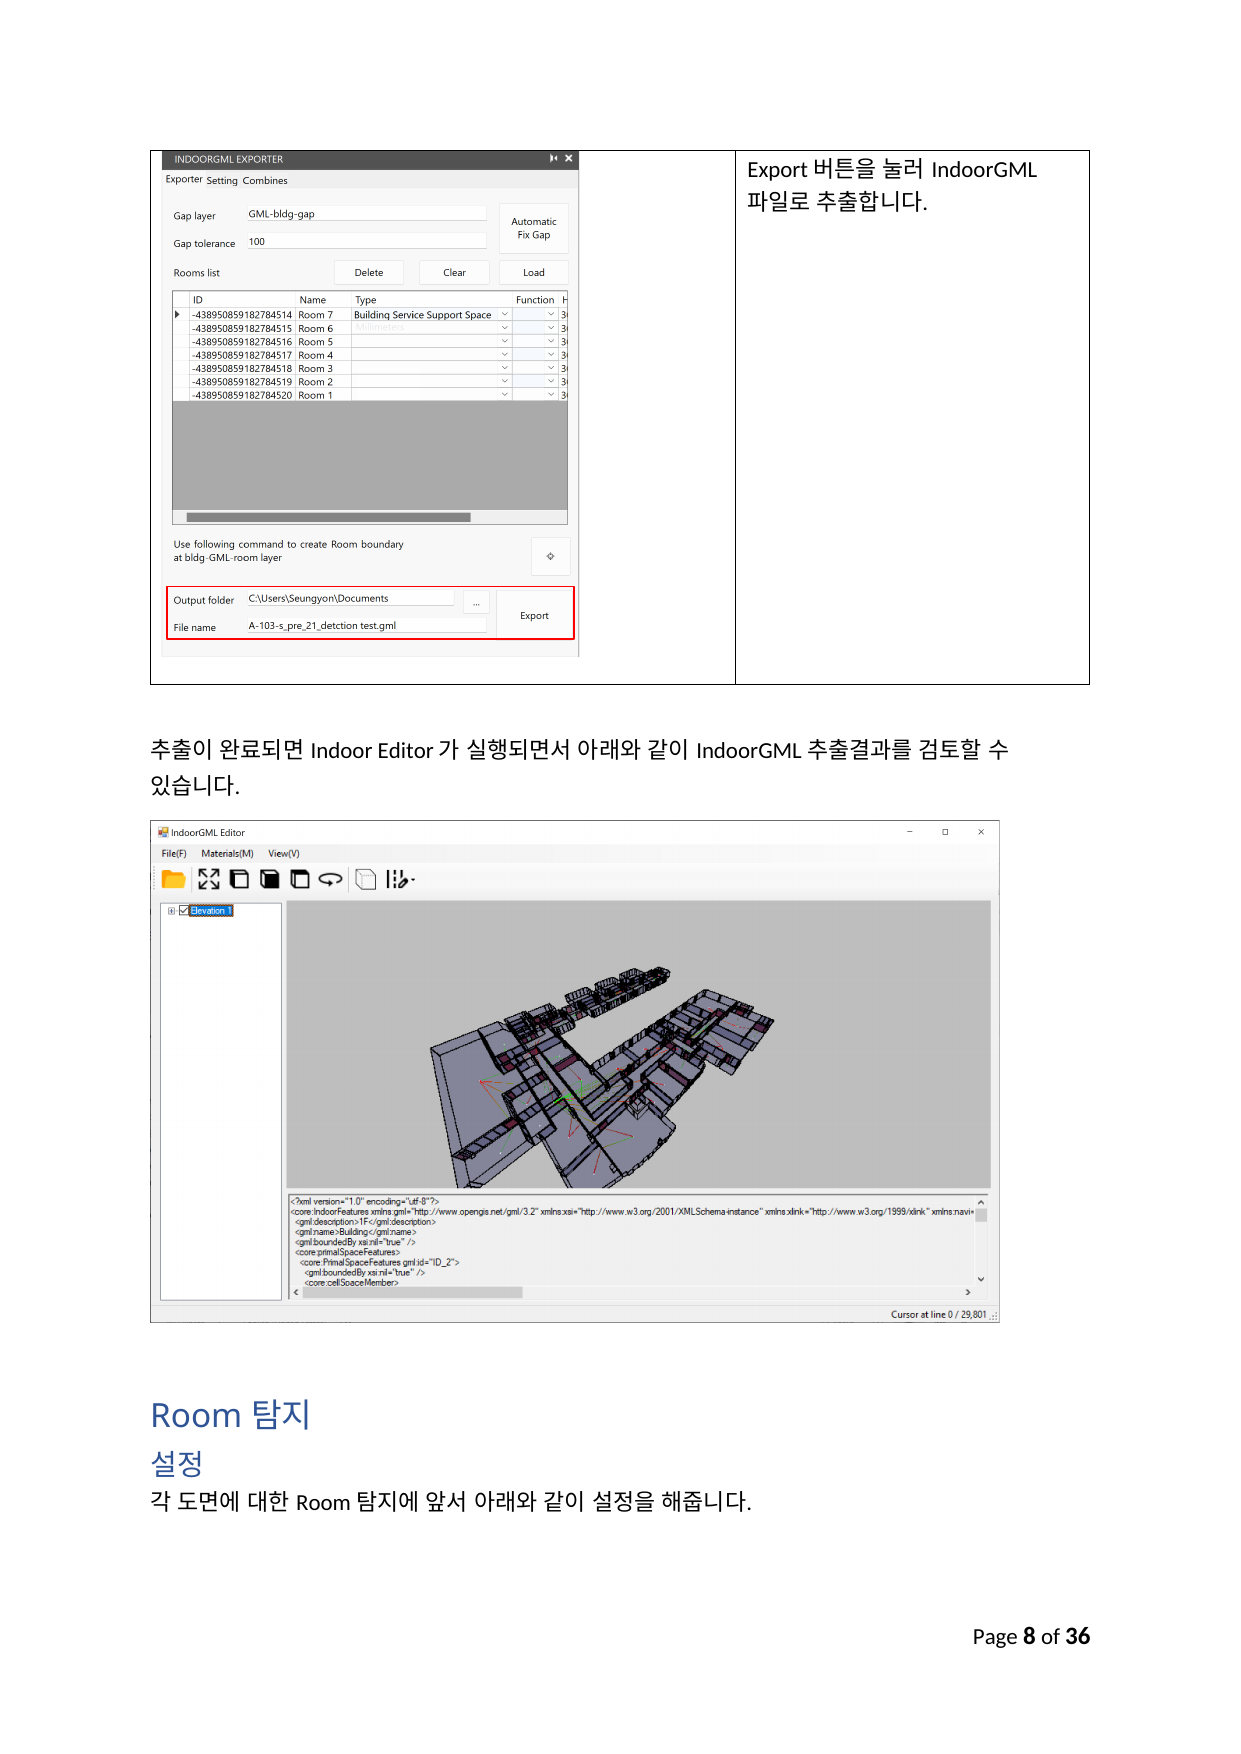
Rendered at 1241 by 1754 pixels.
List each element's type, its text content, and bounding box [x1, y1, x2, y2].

subtitle Room 탐지 [150, 1388, 1090, 1437]
picture [150, 820, 1000, 1323]
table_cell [736, 151, 1089, 684]
subtitle 설정 [150, 1441, 1090, 1483]
text 각 도면에 대한 Room 탐지에 앞서 아래와 같이 설정을 해줍니다. [150, 1483, 1090, 1517]
text 추출이 완료되면 Indoor Editor가 실행되면서 아래와 같이 IndoorGML 추출결과를 검토할 수 있습니다. [150, 732, 1090, 801]
table_cell [151, 151, 735, 684]
picture [161, 151, 580, 657]
